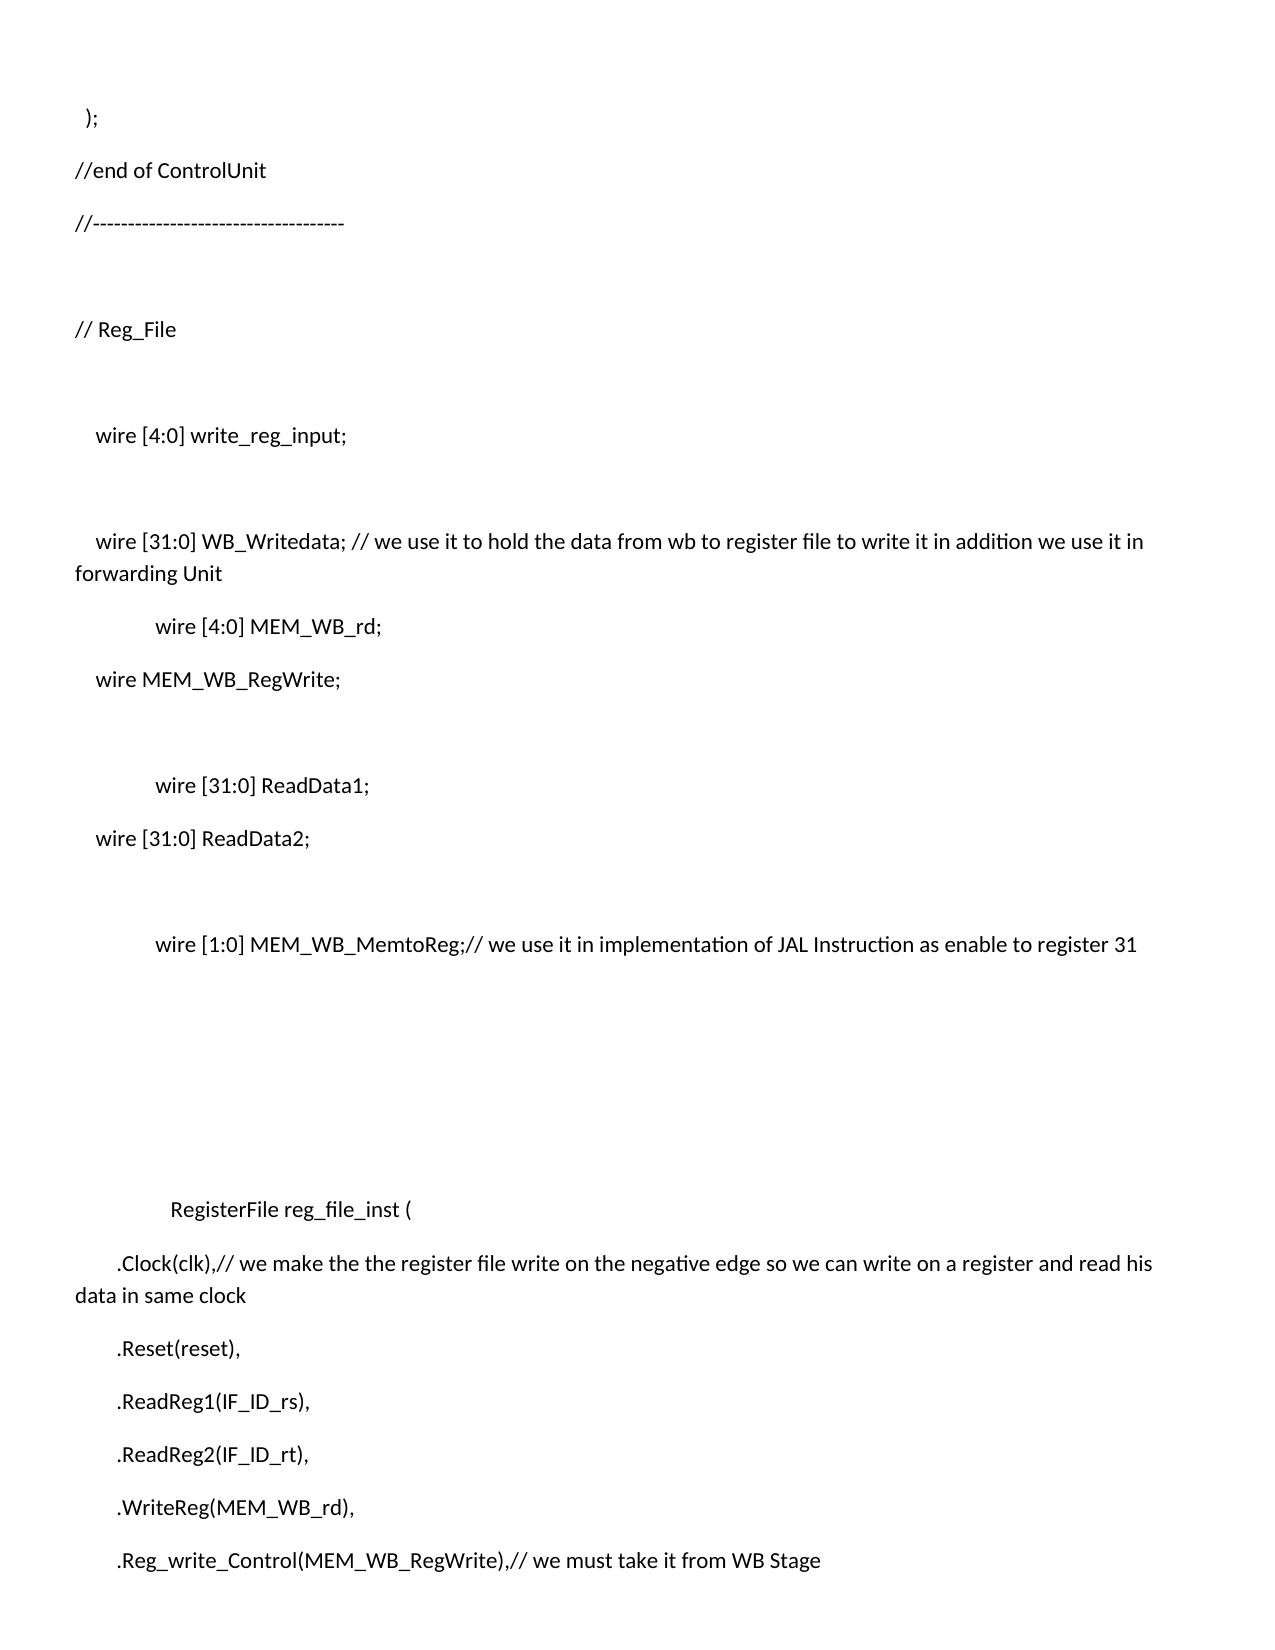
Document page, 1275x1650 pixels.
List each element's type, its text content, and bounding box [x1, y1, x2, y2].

text .Reset(reset), [75, 1334, 1200, 1362]
text wire [4:0] MEM_WB_rd; [75, 612, 1200, 640]
text wire [31:0] ReadData1; [75, 771, 1200, 799]
text // Reg_File [75, 315, 1200, 343]
text .Clock(clk),// we make the the register file write on the negative edge so we can write on a register and read his data in same clock [75, 1249, 1200, 1309]
text wire [31:0] WB_Writedata; // we use it to hold the data from wb to register file to write it in addition we use it in forwarding Unit [75, 527, 1200, 587]
text //------------------------------------ [75, 209, 1200, 237]
text wire [31:0] ReadData2; [75, 824, 1200, 852]
text ); [75, 103, 1200, 131]
text .ReadReg2(IF_ID_rt), [75, 1440, 1200, 1468]
text wire [1:0] MEM_WB_MemtoReg;// we use it in implementation of JAL Instruction as enable to register 31 [75, 931, 1200, 958]
text .WriteReg(MEM_WB_rd), [75, 1493, 1200, 1521]
text wire [4:0] write_reg_input; [75, 421, 1200, 449]
text .Reg_write_Control(MEM_WB_RegWrite),// we must take it from WB Stage [75, 1546, 1200, 1574]
text //end of ControlUnit [75, 156, 1200, 184]
text RegisterFile reg_file_inst ( [75, 1196, 1200, 1224]
text .ReadReg1(IF_ID_rs), [75, 1387, 1200, 1415]
text wire MEM_WB_RegWrite; [75, 665, 1200, 693]
